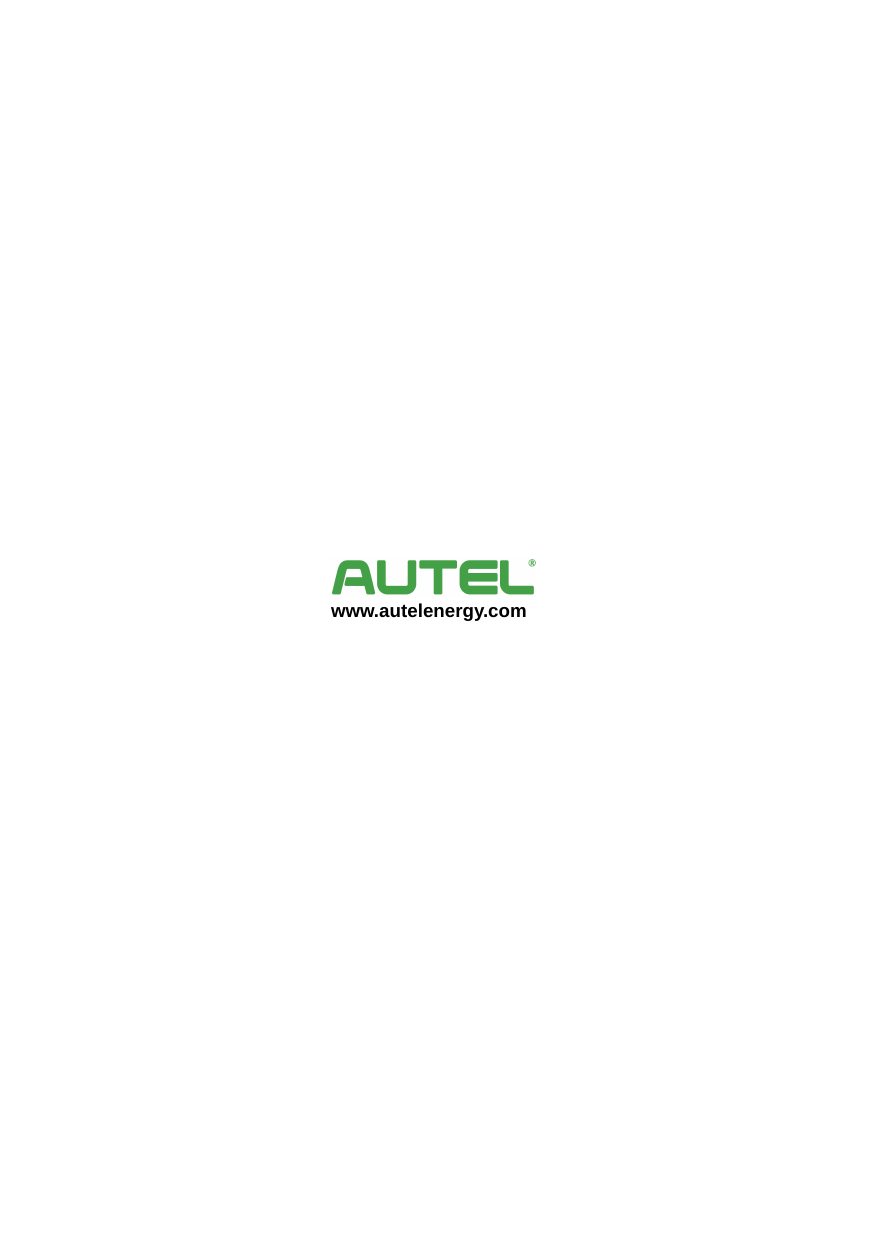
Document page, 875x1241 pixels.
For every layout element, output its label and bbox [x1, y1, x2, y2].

picture [330, 557, 538, 598]
